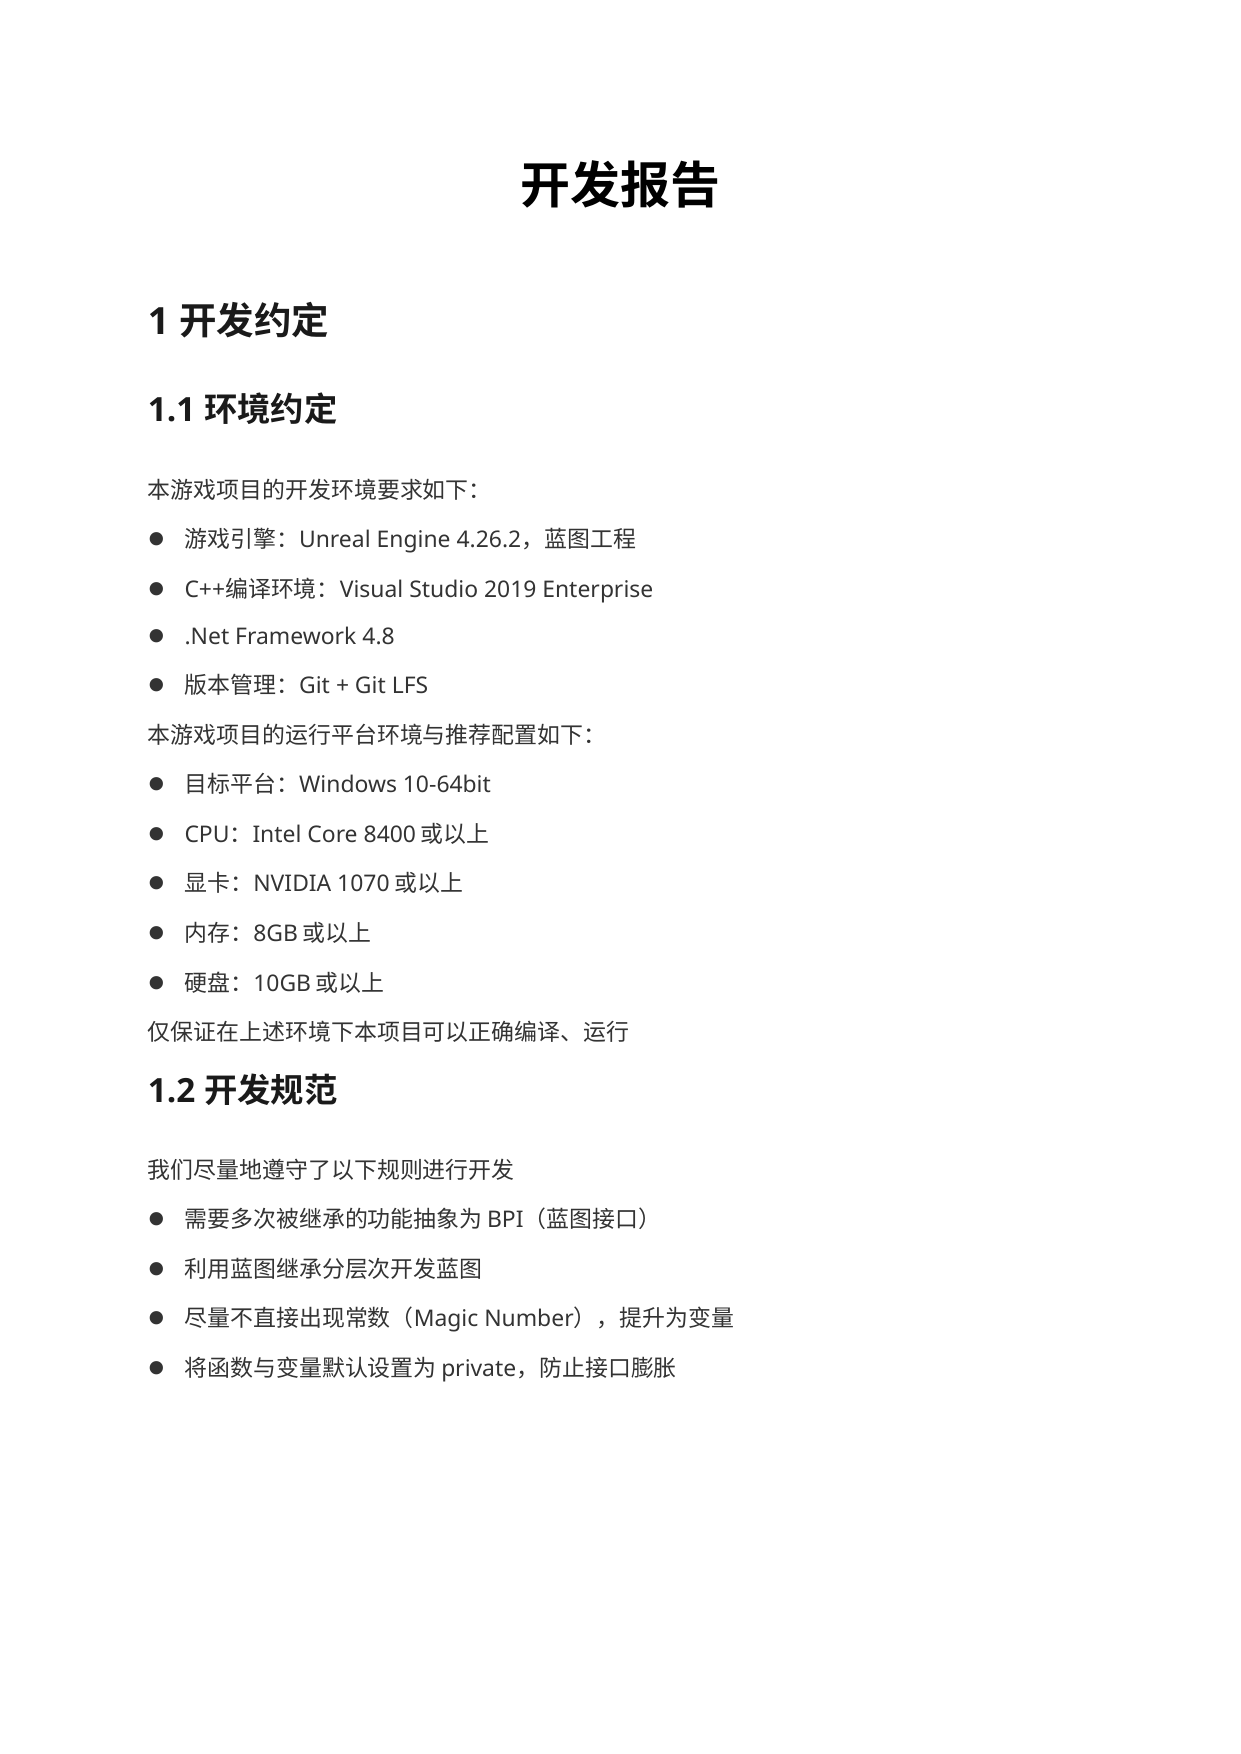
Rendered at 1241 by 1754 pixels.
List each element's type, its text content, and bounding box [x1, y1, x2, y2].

text 本游戏项目的开发环境要求如下： [148, 472, 1093, 505]
list .Net Framework 4.8 [148, 620, 1093, 651]
text 我们尽量地遵守了以下规则进行开发 [148, 1152, 1093, 1185]
list 需要多次被继承的功能抽象为BPI（蓝图接口） [148, 1201, 1093, 1234]
subtitle 1 开发约定 [148, 291, 1093, 345]
list CPU：Intel Core 8400或以上 [148, 816, 1093, 849]
list 硬盘：10GB或以上 [148, 964, 1093, 998]
list 目标平台：Windows 10-64bit [148, 766, 1093, 799]
list 游戏引擎：Unreal Engine 4.26.2，蓝图工程 [148, 521, 1093, 554]
text 仅保证在上述环境下本项目可以正确编译、运行 [148, 1014, 1093, 1047]
list 尽量不直接出现常数（Magic Number），提升为变量 [148, 1300, 1093, 1333]
list 将函数与变量默认设置为private，防止接口膨胀 [148, 1350, 1093, 1383]
list 显卡：NVIDIA 1070或以上 [148, 865, 1093, 898]
list C++编译环境：Visual Studio 2019 Enterprise [148, 571, 1093, 604]
subtitle 1.2 开发规范 [148, 1063, 1093, 1112]
title 开发报告 [148, 146, 1093, 218]
list 利用蓝图继承分层次开发蓝图 [148, 1251, 1093, 1284]
text 本游戏项目的运行平台环境与推荐配置如下： [148, 717, 1093, 750]
subtitle 1.1 环境约定 [148, 383, 1093, 432]
list 版本管理：Git + Git LFS [148, 667, 1093, 700]
list 内存：8GB或以上 [148, 915, 1093, 948]
